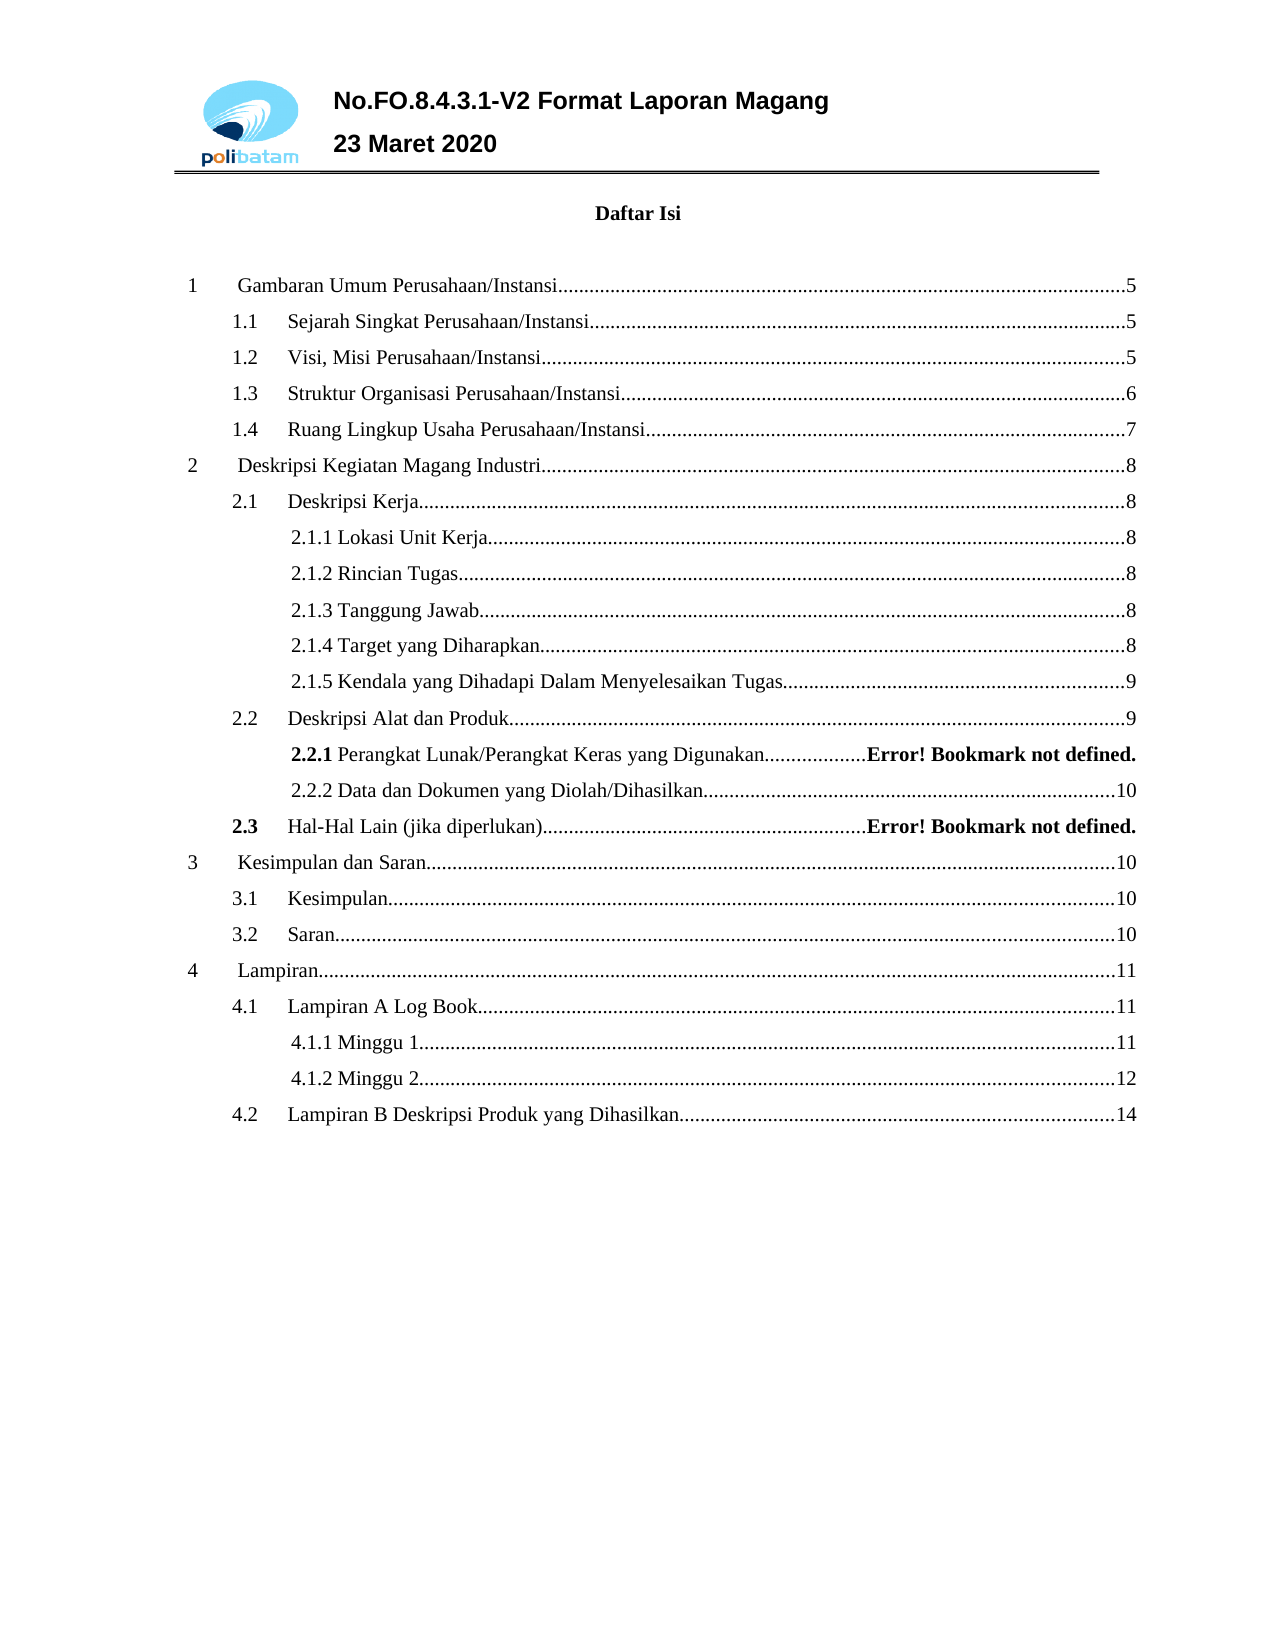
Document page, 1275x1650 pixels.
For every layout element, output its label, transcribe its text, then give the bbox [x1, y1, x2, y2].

picture [201, 80, 299, 167]
subtitle Daftar Isi [593, 201, 683, 225]
